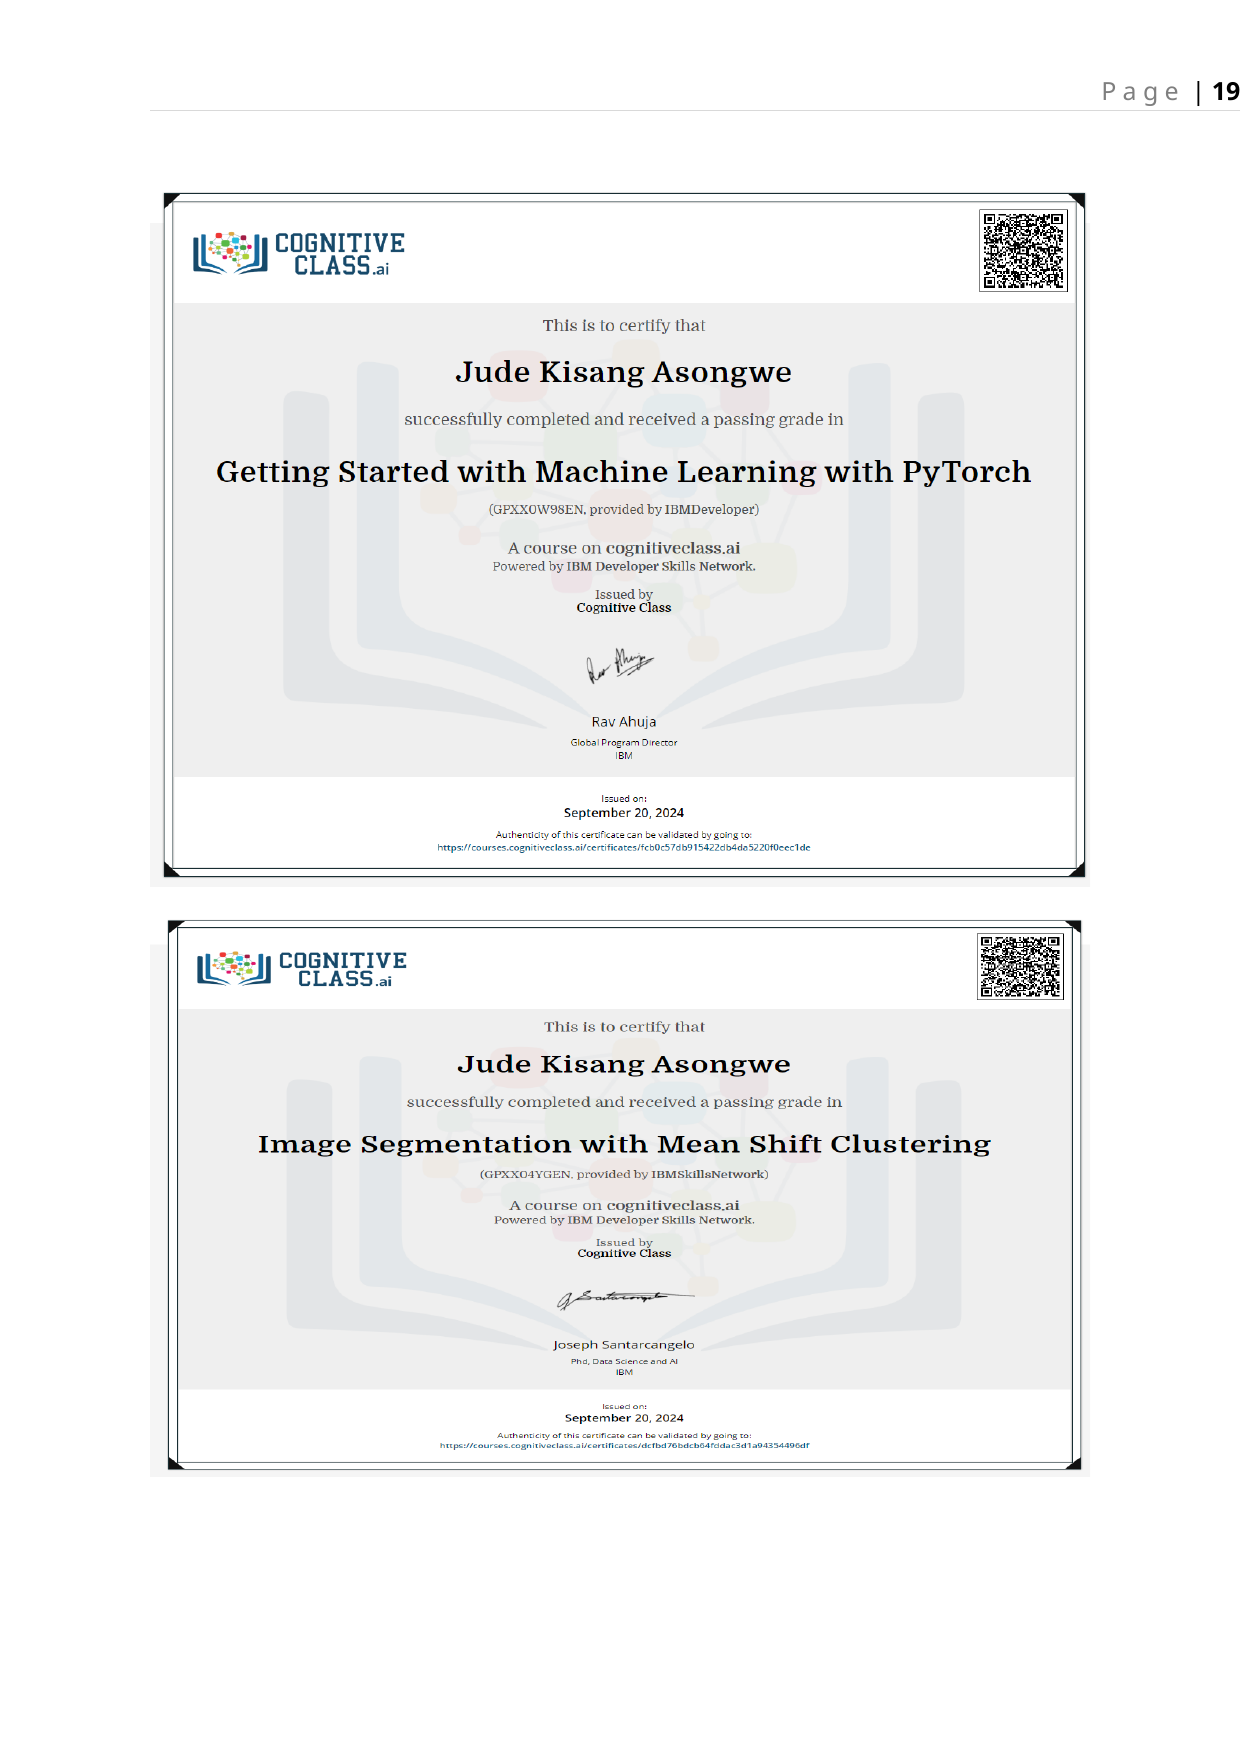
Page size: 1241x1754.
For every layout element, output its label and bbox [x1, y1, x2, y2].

picture [150, 187, 1091, 887]
picture [150, 916, 1091, 1477]
